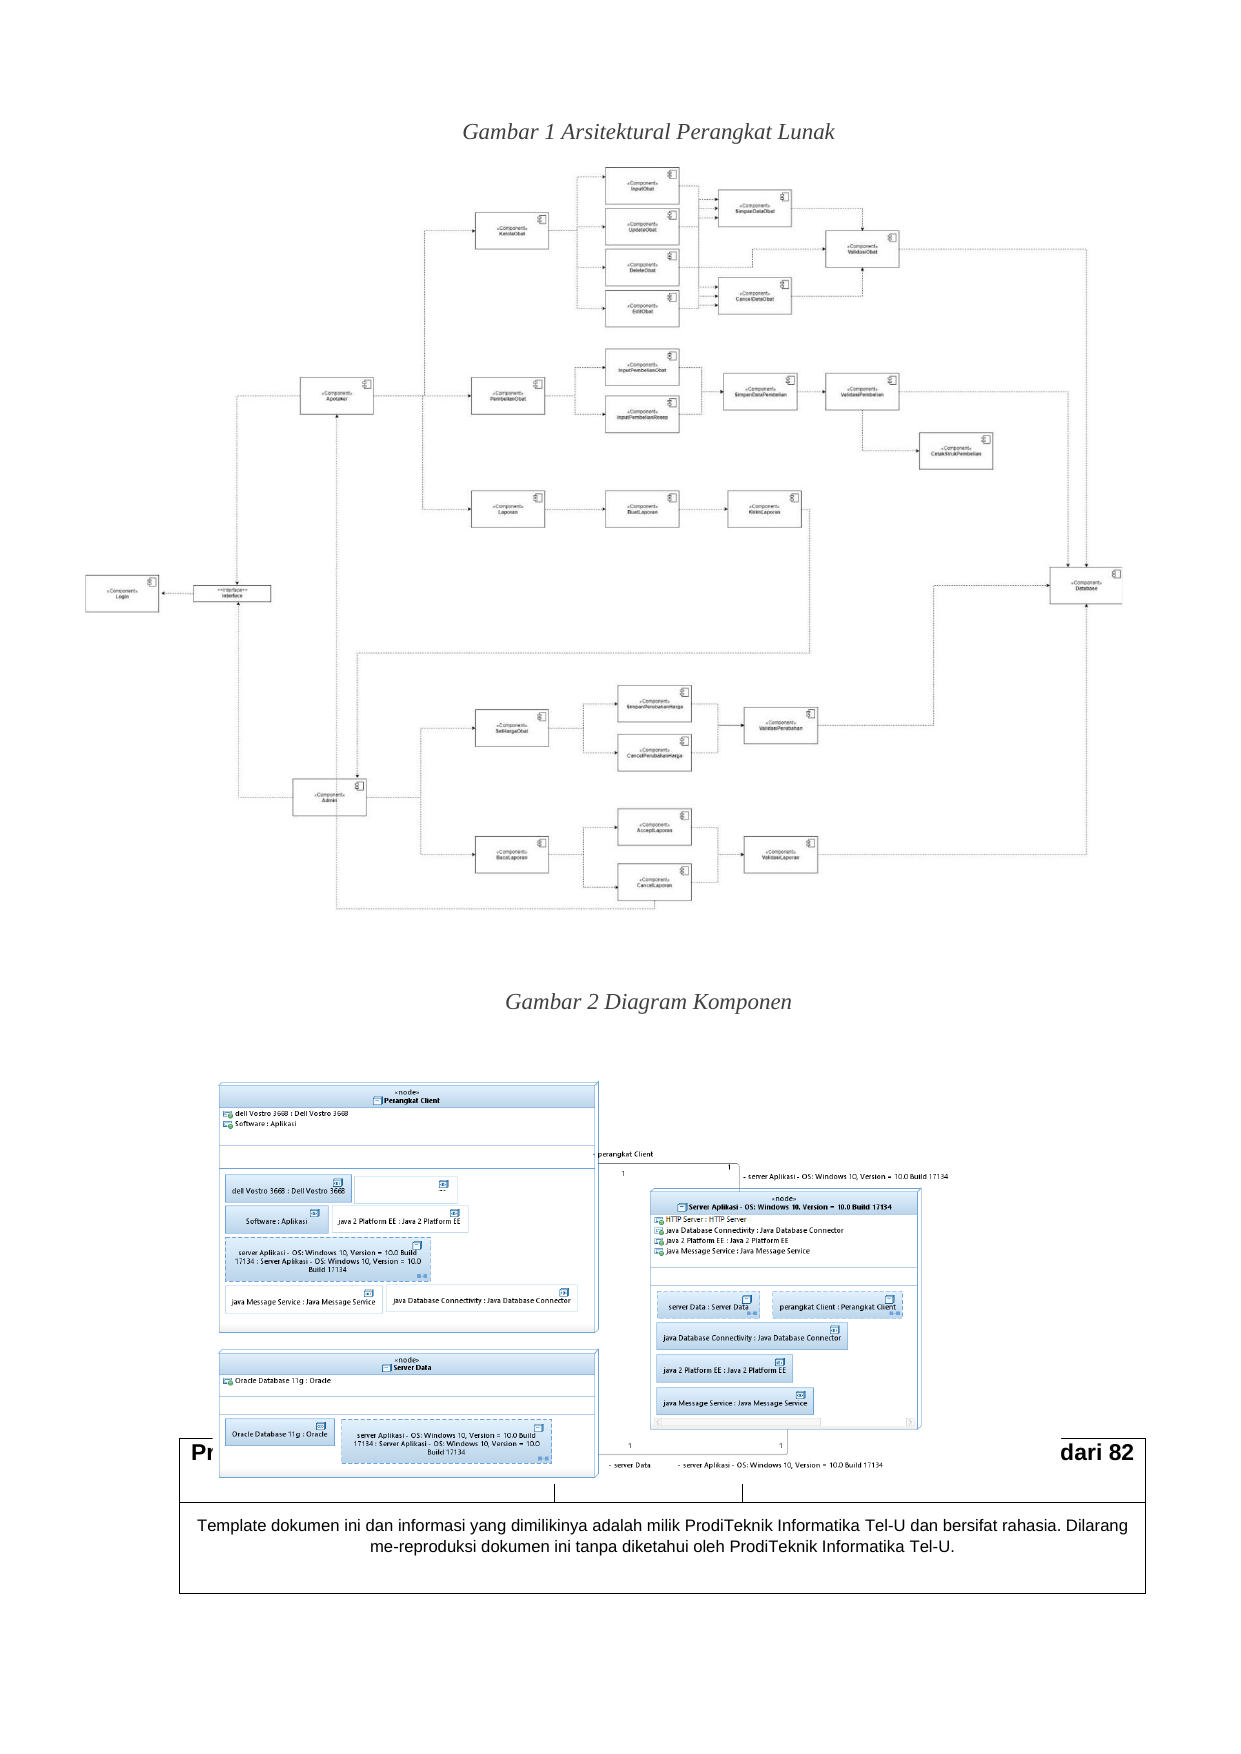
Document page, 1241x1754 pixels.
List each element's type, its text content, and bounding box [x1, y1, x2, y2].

picture [212, 1075, 1062, 1484]
picture [85, 167, 1123, 912]
text Gambar 2 Diagram Komponen [177, 988, 1122, 1043]
text Gambar 1 Arsitektural Perangkat Lunak [177, 118, 1122, 144]
